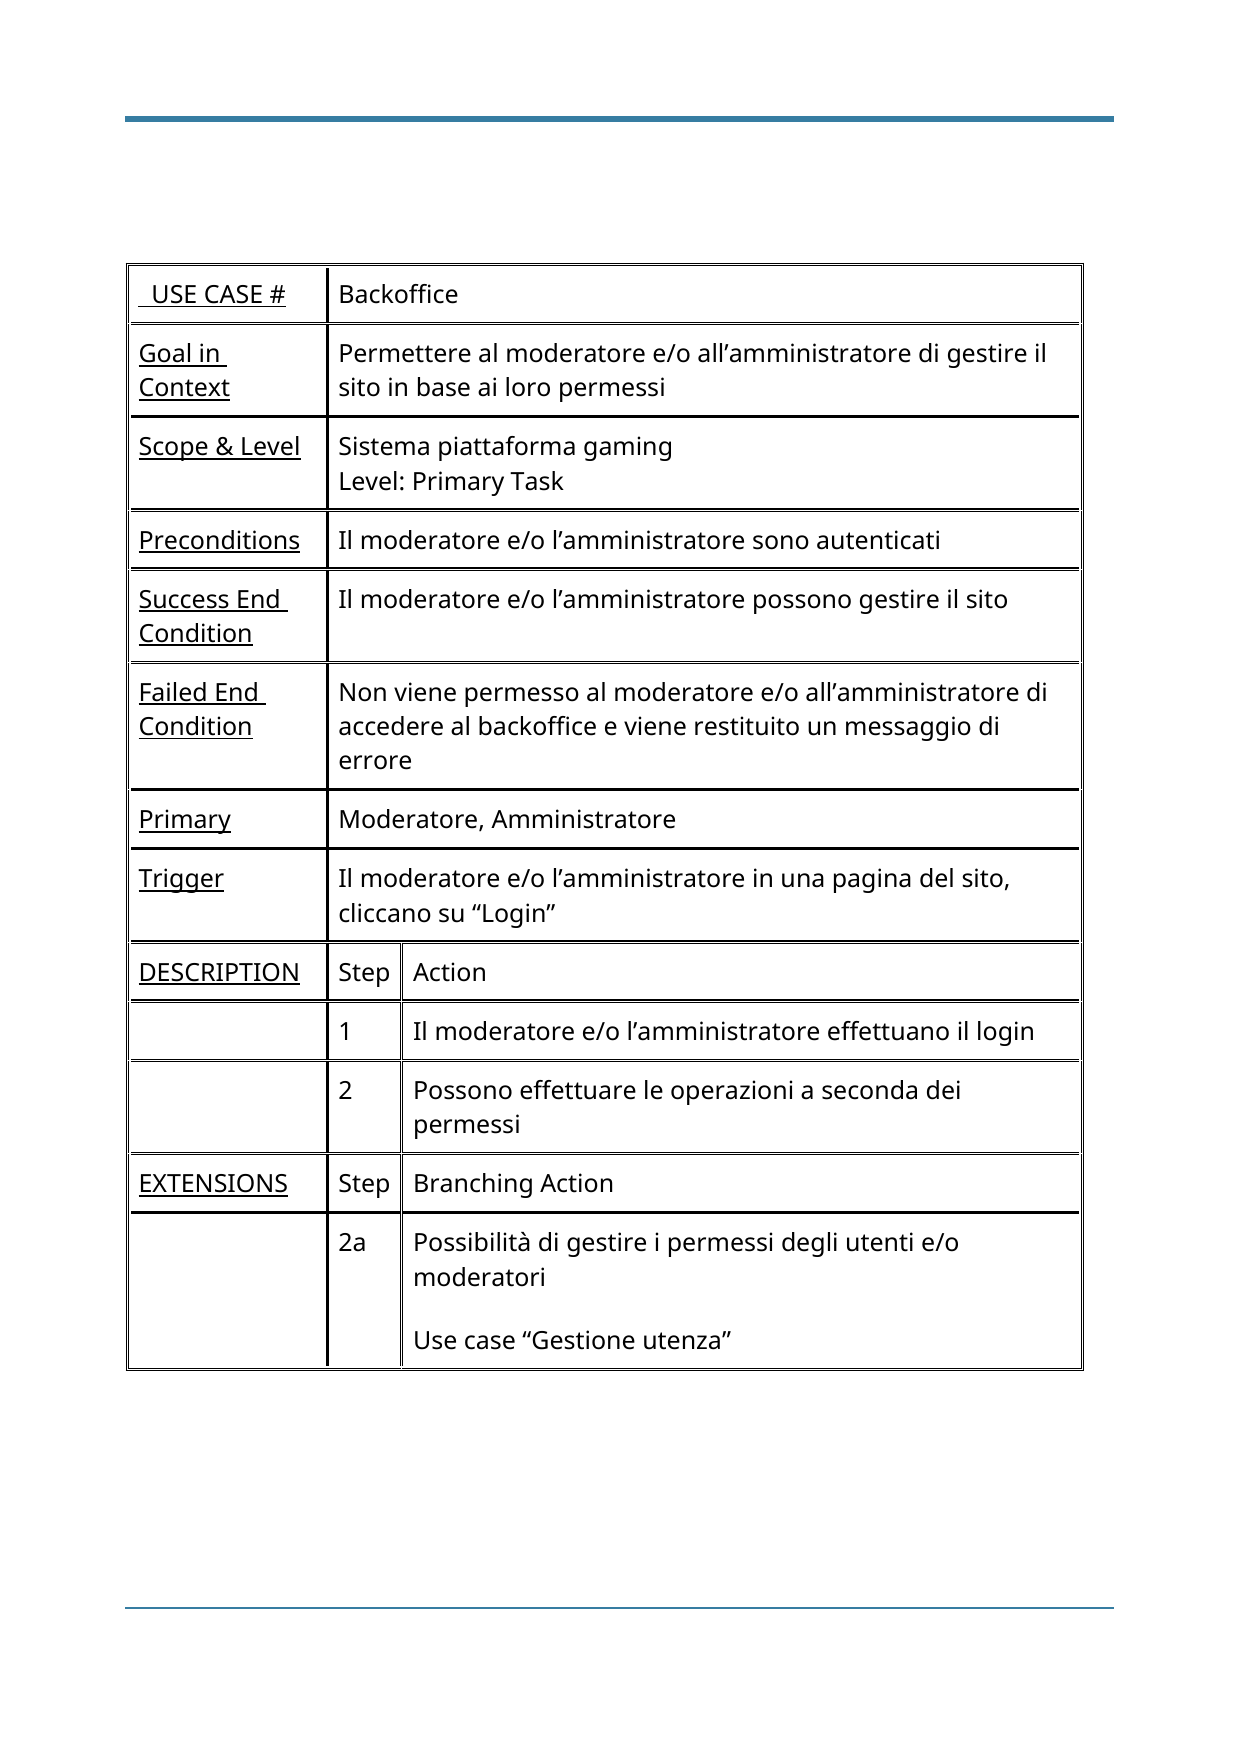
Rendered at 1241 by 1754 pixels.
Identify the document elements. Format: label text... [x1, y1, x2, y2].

table_cell [129, 1211, 327, 1367]
table_cell Scope & Level [129, 415, 326, 508]
table_cell DESCRIPTION [129, 940, 326, 999]
table_cell EXTENSIONS [127, 1152, 327, 1211]
table_cell Branching Action [402, 1152, 1082, 1211]
table_cell [129, 1059, 326, 1152]
table_cell Non viene permesso al moderatore e/o all’amministratore di accedere al backoffice e viene restituito un messaggio di errore [327, 661, 1082, 788]
table_cell Step [329, 944, 400, 999]
table_header USE CASE # [129, 266, 327, 322]
table_cell Il moderatore e/o l’amministratore effettuano il login [403, 999, 1081, 1058]
table_cell 2a [327, 1214, 402, 1367]
table_cell [129, 999, 326, 1058]
table_cell Primary [127, 788, 326, 847]
table_cell Sistema piattaforma gaming Level: Primary Task [329, 415, 1081, 508]
table_cell Possibilità di gestire i permessi degli utenti e/o moderatori Use case “Gestione utenza” [402, 1211, 1081, 1367]
table_cell Goal in Context [127, 322, 327, 415]
table_cell Step [329, 1155, 400, 1211]
table_cell Il moderatore e/o l’amministratore in una pagina del sito, cliccano su “Login” [329, 847, 1081, 940]
table_cell Moderatore, Amministratore [329, 788, 1082, 847]
table_cell Preconditions [129, 508, 326, 567]
table_cell Possono effettuare le operazioni a seconda dei permessi [403, 1059, 1081, 1152]
table_cell 2 [329, 1062, 400, 1152]
table_cell Failed End Condition [127, 661, 327, 788]
table_cell Il moderatore e/o l’amministratore possono gestire il sito [329, 567, 1081, 661]
table_cell 1 [329, 1003, 400, 1058]
table_header Backoffice [327, 266, 1081, 322]
table_cell Action [403, 940, 1081, 999]
table_cell Success End Condition [129, 567, 326, 661]
table_cell Il moderatore e/o l’amministratore sono autenticati [329, 508, 1081, 567]
table_cell Permettere al moderatore e/o all’amministratore di gestire il sito in base ai loro permessi [327, 322, 1082, 415]
table_cell Trigger [129, 847, 326, 940]
